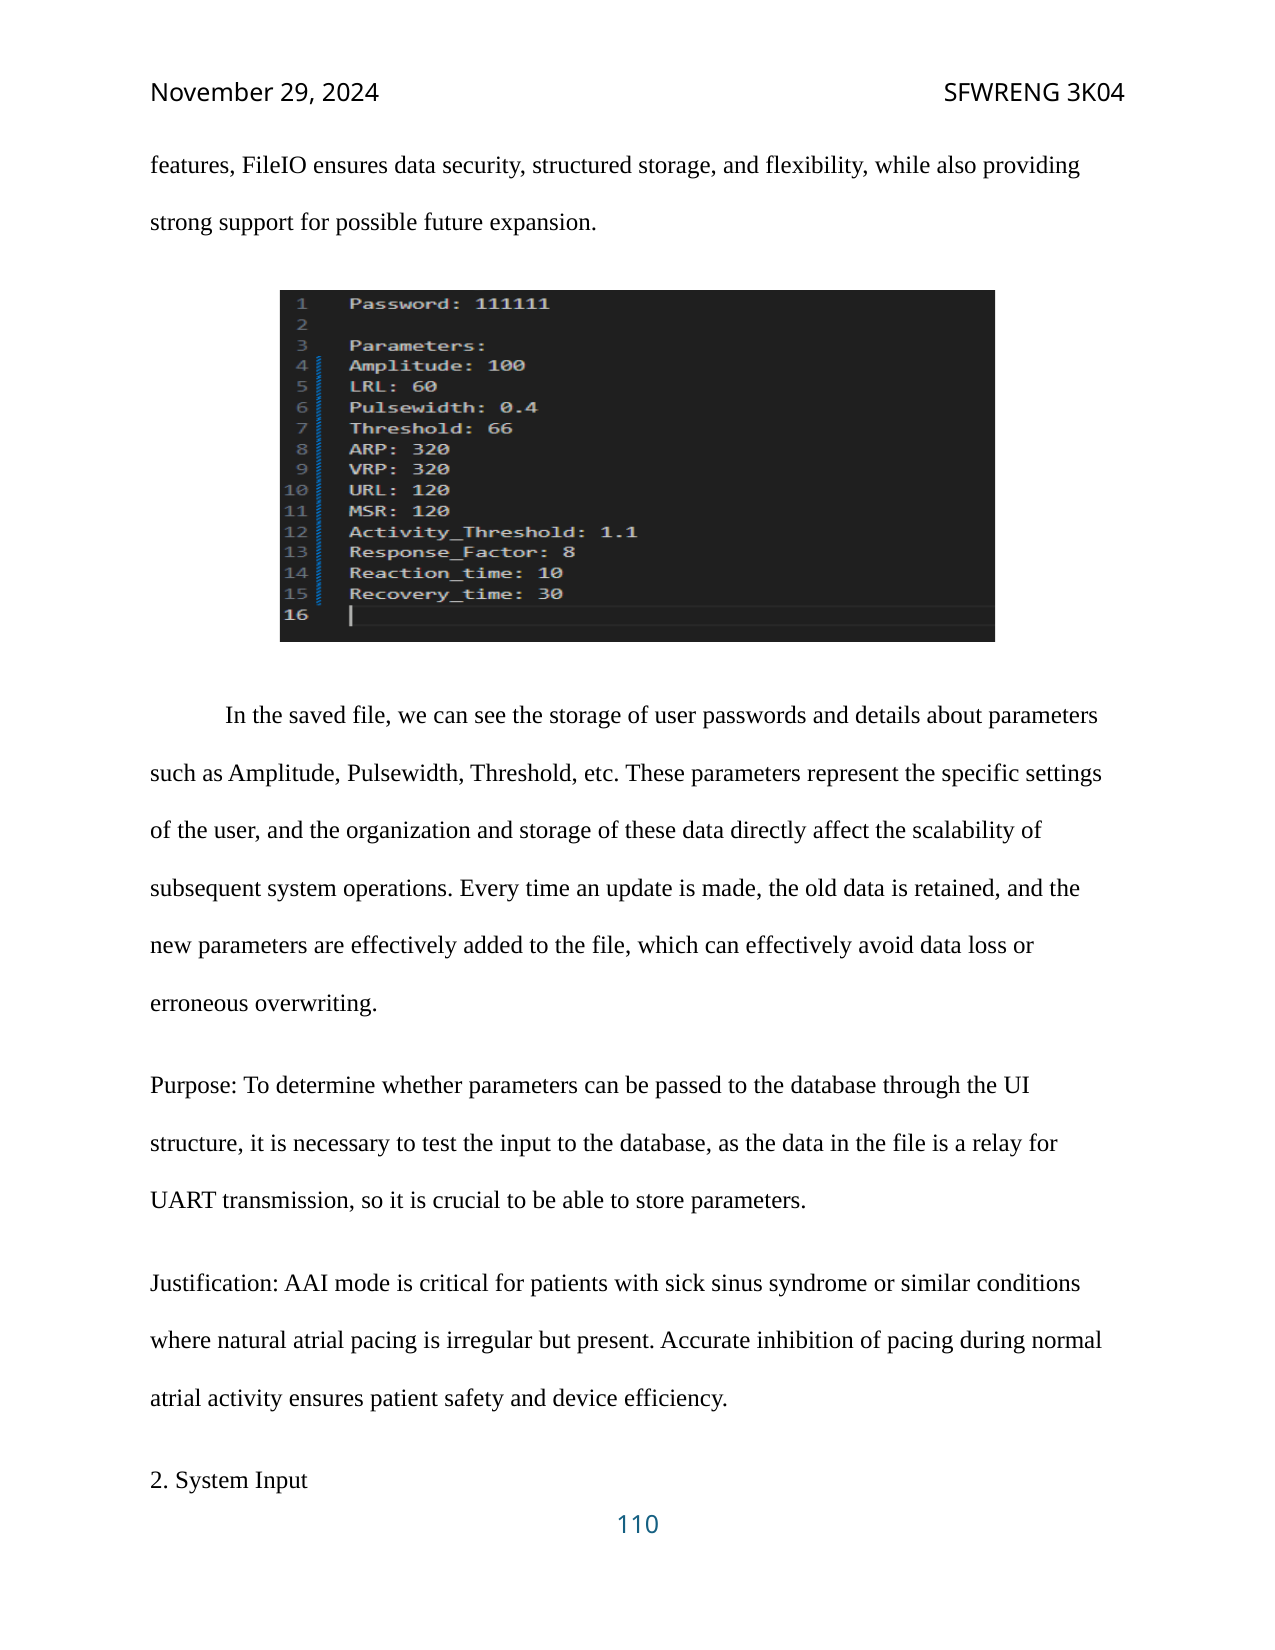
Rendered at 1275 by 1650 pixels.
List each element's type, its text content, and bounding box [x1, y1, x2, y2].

text In the saved file, we can see the storage of user passwords and details about parameters such as Amplitude, Pulsewidth, Threshold, etc. These parameters represent the specific settings of the user, and the organization and storage of these data directly affect the scalability of subsequent system operations. Every time an update is made, the old data is retained, and the new parameters are effectively added to the file, which can effectively avoid data loss or erroneous overwriting. [150, 701, 1125, 1017]
text Justification: AAI mode is critical for patients with sick sinus syndrome or similar conditions where natural atrial pacing is irregular but present. Accurate inhibition of pacing during normal atrial activity ensures patient safety and device efficiency. [150, 1268, 1125, 1412]
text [150, 150, 1125, 236]
text Purpose: To determine whether parameters can be passed to the database through the UI structure, it is necessary to test the input to the database, as the data in the file is a relay for UART transmission, so it is crucial to be able to store parameters. [150, 1071, 1125, 1214]
picture [279, 290, 996, 642]
text 2. System Input [150, 1466, 1125, 1494]
